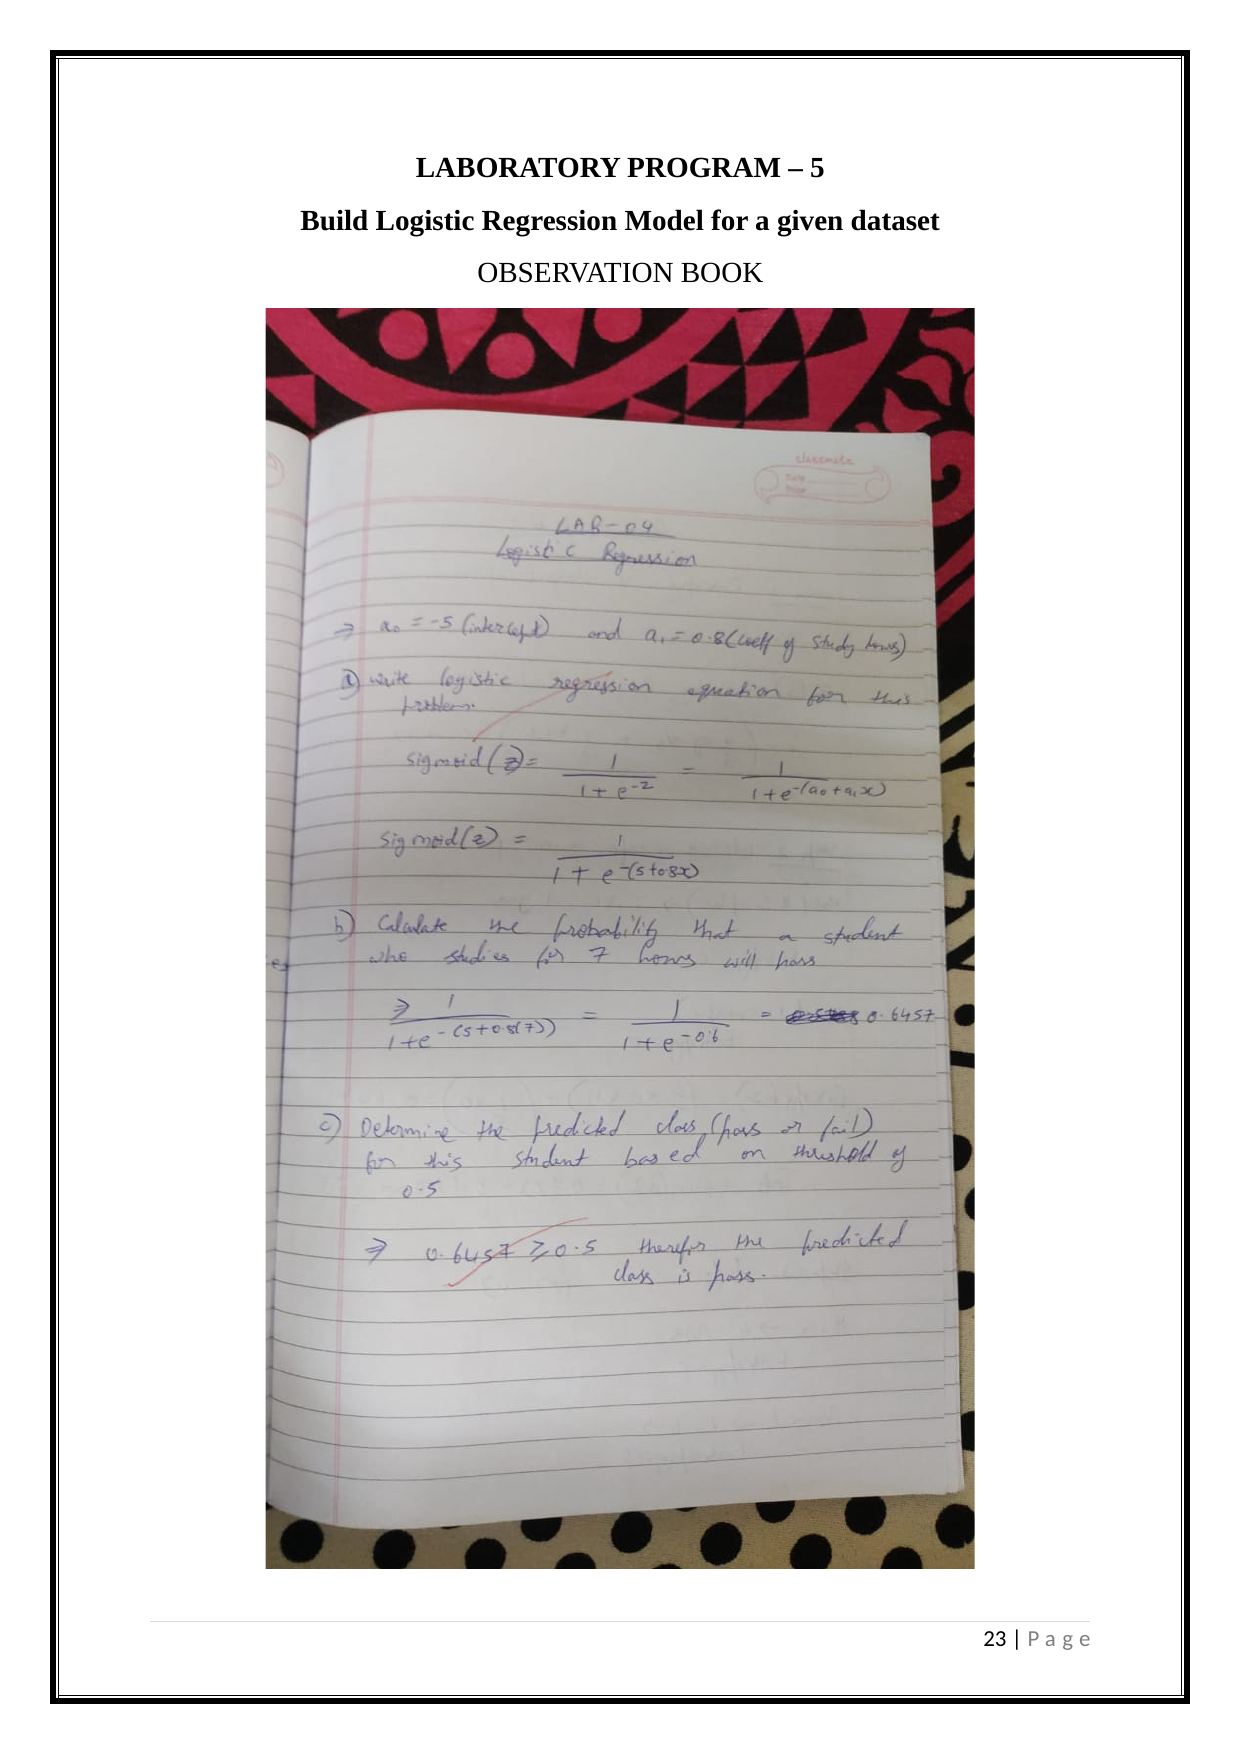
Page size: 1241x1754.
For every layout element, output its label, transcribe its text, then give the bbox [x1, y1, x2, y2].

text OBSERVATION BOOK [150, 256, 1090, 289]
picture [265, 308, 975, 1569]
text Build Logistic Regression Model for a given dataset [150, 203, 1090, 236]
text LABORATORY PROGRAM – 5 [150, 150, 1090, 183]
